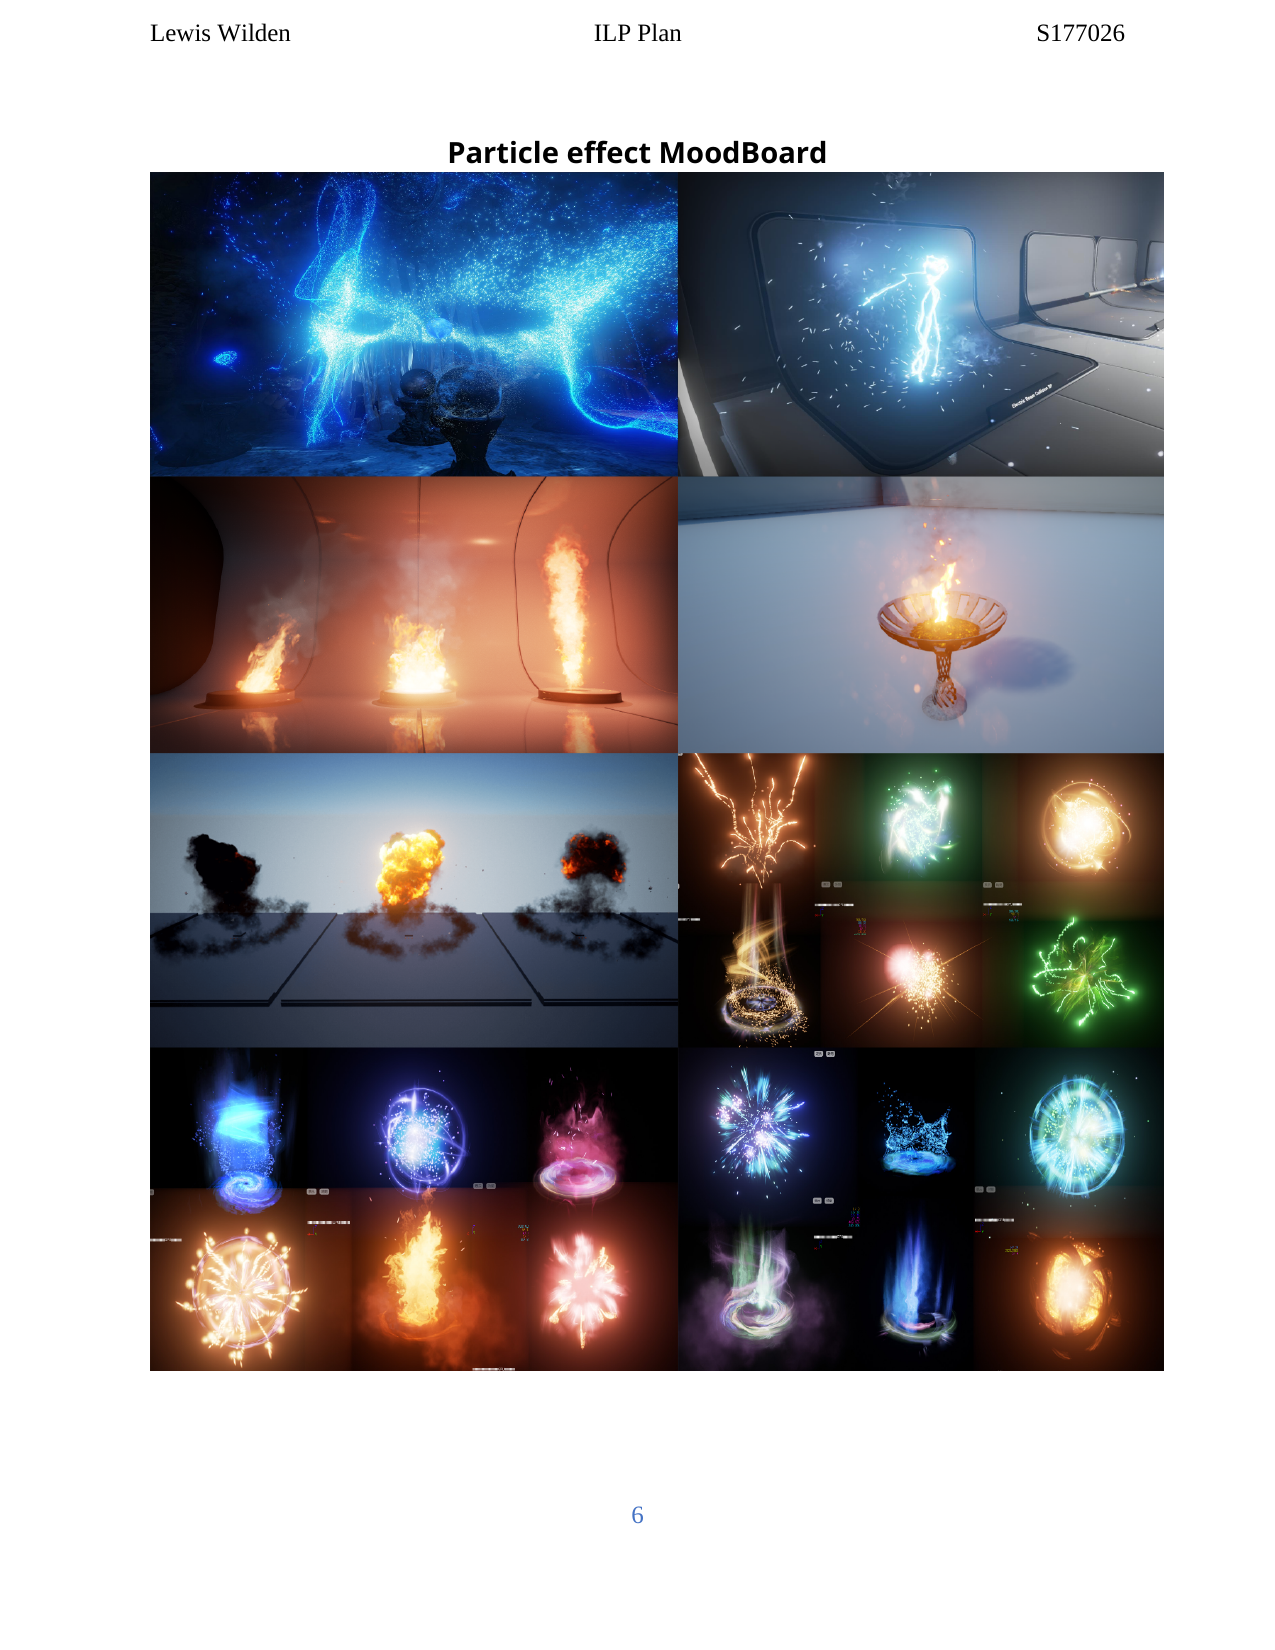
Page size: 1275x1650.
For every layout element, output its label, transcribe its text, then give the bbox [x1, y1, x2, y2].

subtitle Particle effect MoodBoard [150, 133, 1125, 172]
picture [150, 172, 1164, 1371]
